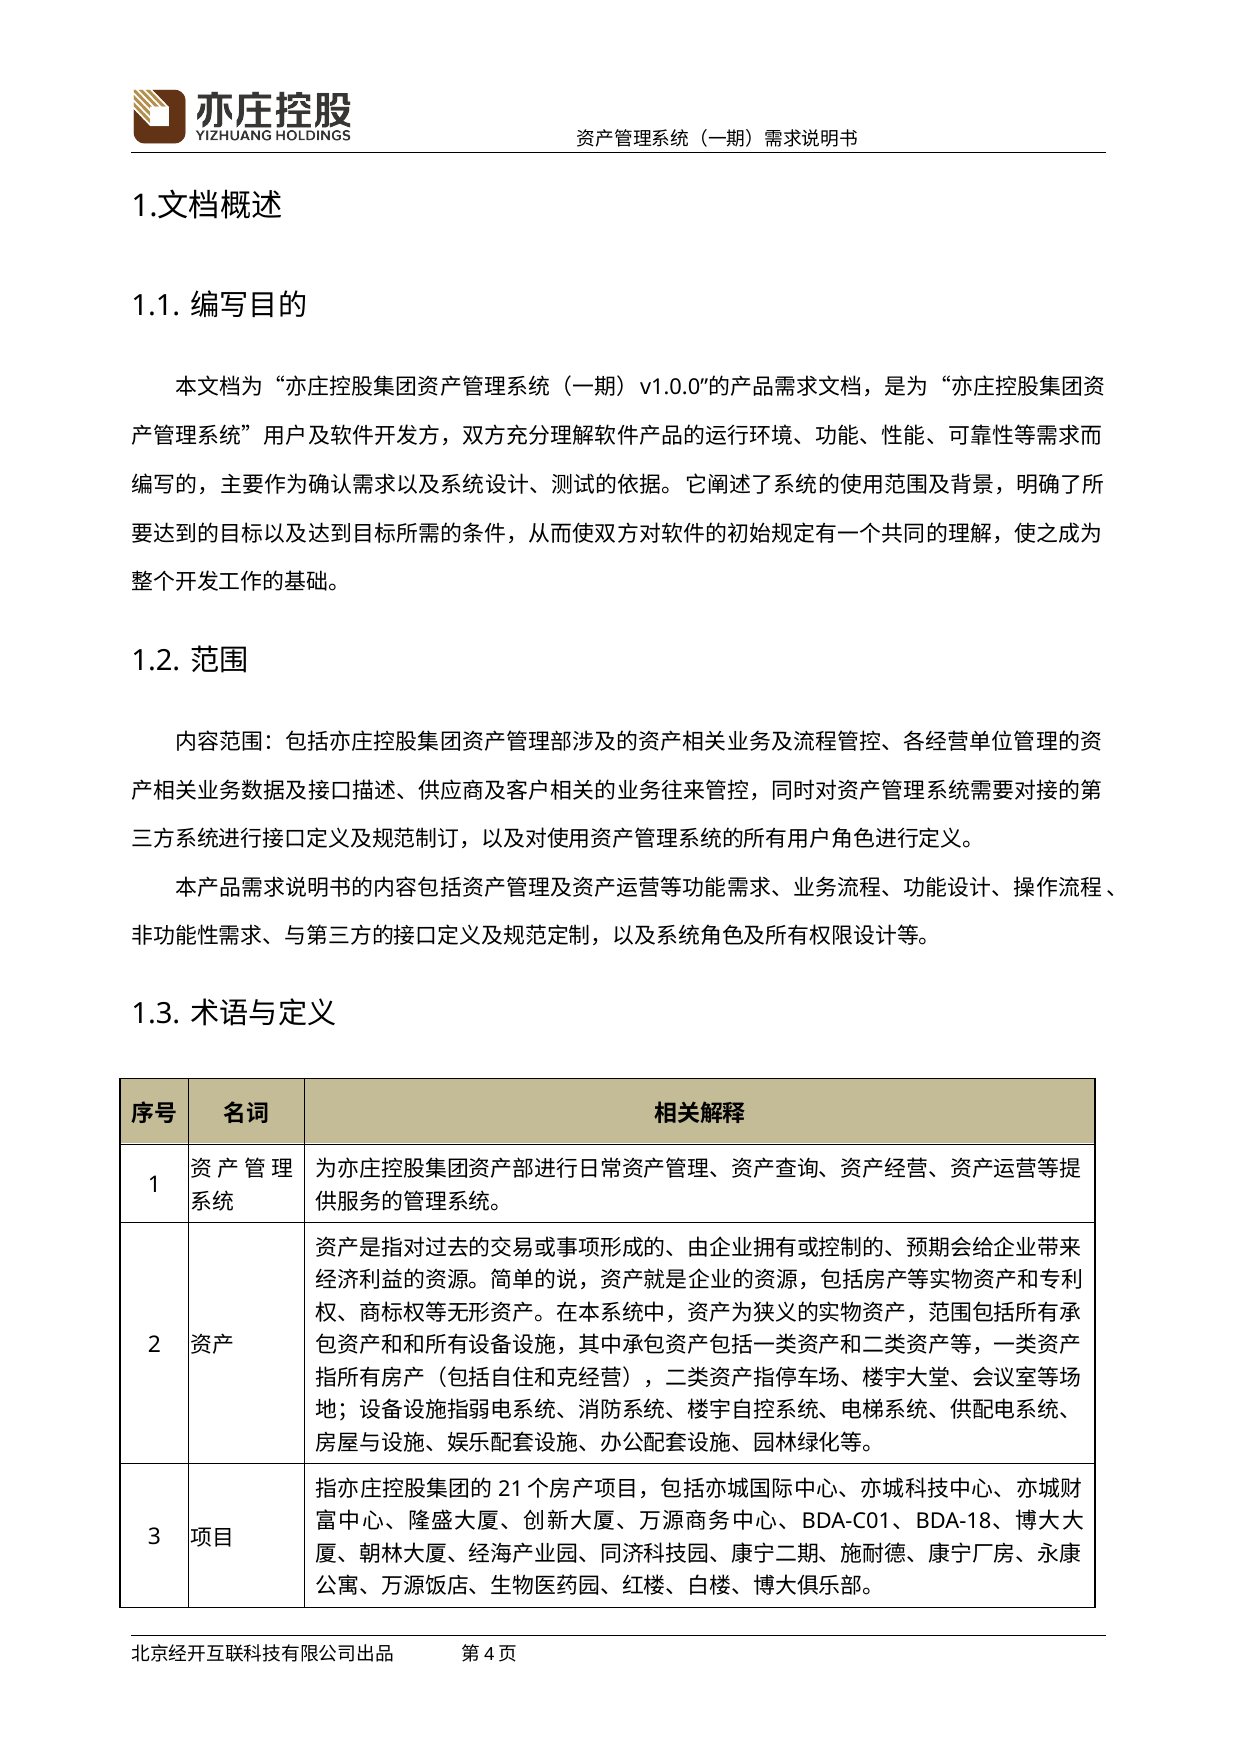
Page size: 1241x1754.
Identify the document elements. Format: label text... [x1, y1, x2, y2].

table_cell 项目 [189, 1464, 304, 1607]
table_cell 2 [121, 1223, 188, 1463]
text 本产品需求说明书的内容包括资产管理及资产运营等功能需求、业务流程、功能设计、操作流程、非功能性需求、与第三方的接口定义及规范定制，以及系统角色及所有权限设计等。 [131, 869, 1106, 951]
table_cell 为亦庄控股集团资产部进行日常资产管理、资产查询、资产经营、资产运营等提供服务的管理系统。 [305, 1145, 1094, 1222]
table_cell 1 [121, 1145, 188, 1222]
list 编写目的 [131, 270, 1106, 335]
text 内容范围：包括亦庄控股集团资产管理部涉及的资产相关业务及流程管控、各经营单位管理的资产相关业务数据及接口描述、供应商及客户相关的业务往来管控，同时对资产管理系统需要对接的第三方系统进行接口定义及规范制订，以及对使用资产管理系统的所有用户角色进行定义。 [131, 723, 1106, 853]
table_cell 资产管理系统 [189, 1145, 304, 1222]
table_header 名词 [189, 1079, 304, 1143]
text 本文档为“亦庄控股集团资产管理系统（一期）v1.0.0”的产品需求文档，是为“亦庄控股集团资产管理系统”用户及软件开发方，双方充分理解软件产品的运行环境、功能、性能、可靠性等需求而编写的，主要作为确认需求以及系统设计、测试的依据。它阐述了系统的使用范围及背景，明确了所要达到的目标以及达到目标所需的条件，从而使双方对软件的初始规定有一个共同的理解，使之成为整个开发工作的基础。 [131, 369, 1106, 596]
table_cell 资产 [189, 1223, 304, 1463]
table_cell 指亦庄控股集团的21个房产项目，包括亦城国际中心、亦城科技中心、亦城财富中心、隆盛大厦、创新大厦、万源商务中心、BDA-C01、BDA-18、博大大厦、朝林大厦、经海产业园、同济科技园、康宁二期、施耐德、康宁厂房、永康公寓、万源饭店、生物医药园、红楼、白楼、博大俱乐部。 [305, 1464, 1094, 1607]
table_cell 资产是指对过去的交易或事项形成的、由企业拥有或控制的、预期会给企业带来经济利益的资源。简单的说，资产就是企业的资源，包括房产等实物资产和专利权、商标权等无形资产。在本系统中，资产为狭义的实物资产，范围包括所有承包资产和和所有设备设施，其中承包资产包括一类资产和二类资产等，一类资产指所有房产（包括自住和克经营），二类资产指停车场、楼宇大堂、会议室等场地；设备设施指弱电系统、消防系统、楼宇自控系统、电梯系统、供配电系统、房屋与设施、娱乐配套设施、办公配套设施、园林绿化等。 [305, 1223, 1094, 1463]
list 术语与定义 [131, 979, 1106, 1044]
table_cell 3 [121, 1464, 188, 1607]
table_header 序号 [121, 1079, 188, 1143]
text 1.文档概述 [131, 170, 1106, 235]
list 范围 [131, 625, 1106, 690]
picture [131, 88, 361, 145]
table_header 相关解释 [305, 1079, 1094, 1143]
